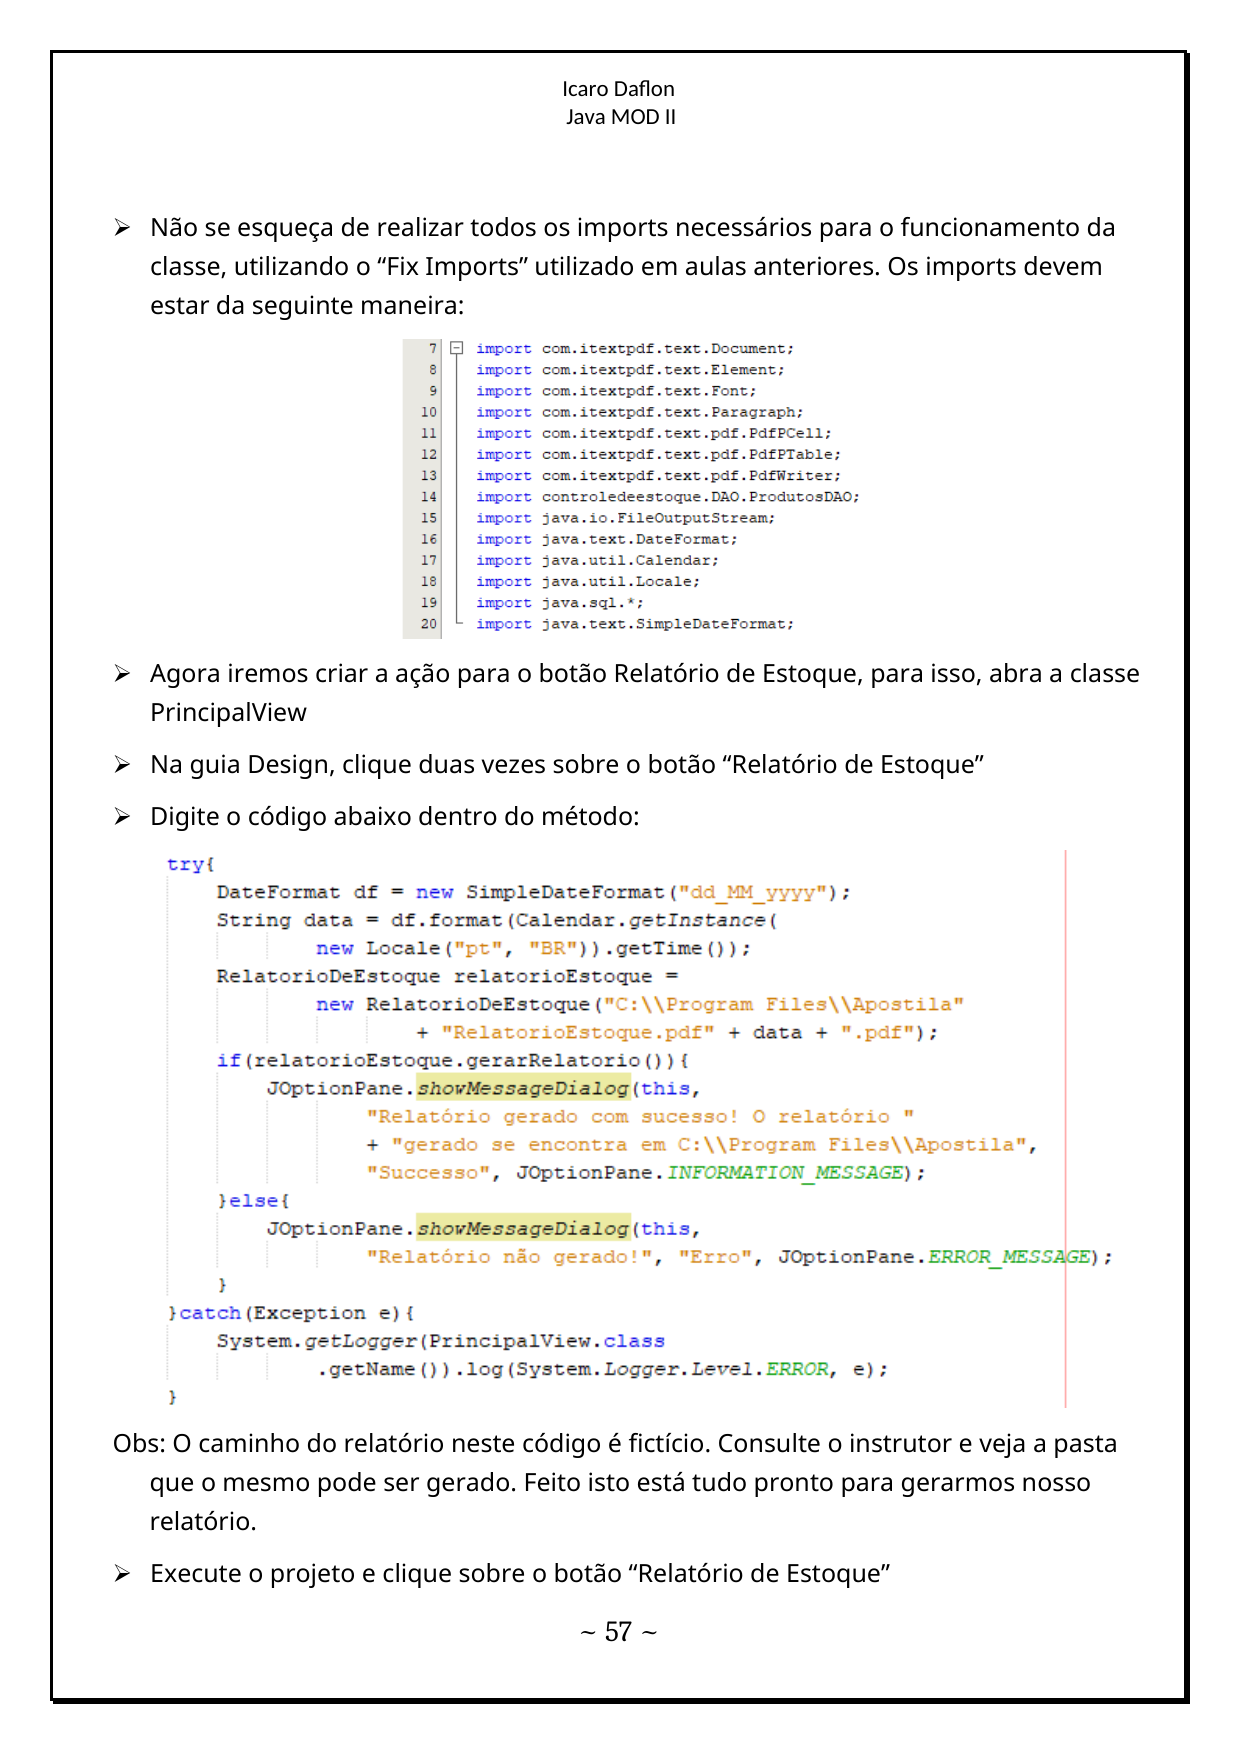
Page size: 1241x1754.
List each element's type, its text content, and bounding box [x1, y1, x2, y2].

text Não se esqueça de realizar todos os imports necessários para o funcionamento da classe, utilizando o “Fix Imports” utilizado em aulas anteriores. Os imports devem estar da seguinte maneira: [112, 209, 1162, 322]
text Agora iremos criar a ação para o botão Relatório de Estoque, para isso, abra a classe PrincipalView [112, 656, 1162, 729]
picture [402, 339, 872, 639]
list Obs: O caminho do relatório neste código é fictício. Consulte o instrutor e veja a pasta que o mesmo pode ser gerado. Feito isto está tudo pronto para gerarmos nosso relatório. [112, 1426, 1162, 1538]
text Execute o projeto e clique sobre o botão “Relatório de Estoque” [112, 1556, 1162, 1590]
picture [159, 850, 1115, 1408]
text Digite o código abaixo dentro do método: [112, 798, 1162, 832]
text Na guia Design, clique duas vezes sobre o botão “Relatório de Estoque” [112, 747, 1162, 781]
